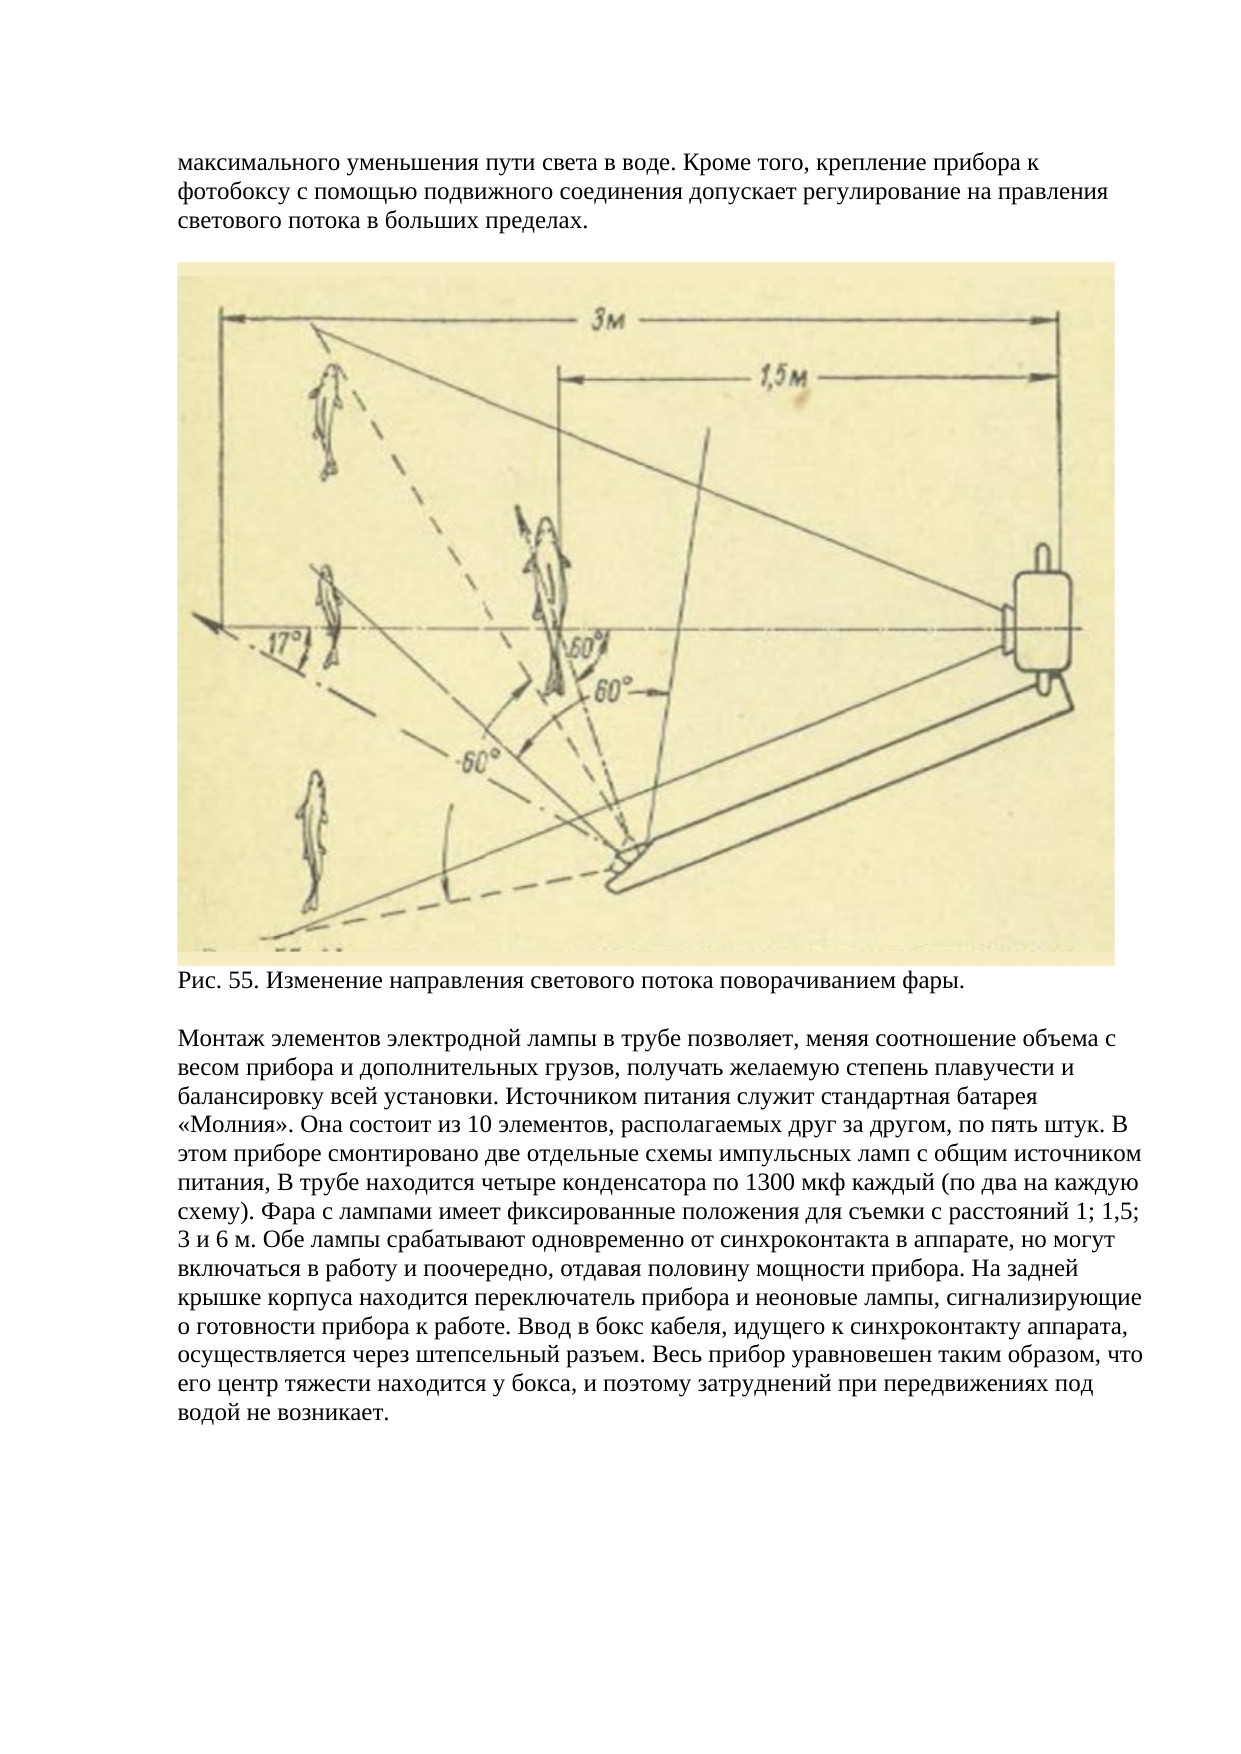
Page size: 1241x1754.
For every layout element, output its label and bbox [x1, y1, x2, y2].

picture [177, 262, 1115, 966]
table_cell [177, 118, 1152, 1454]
